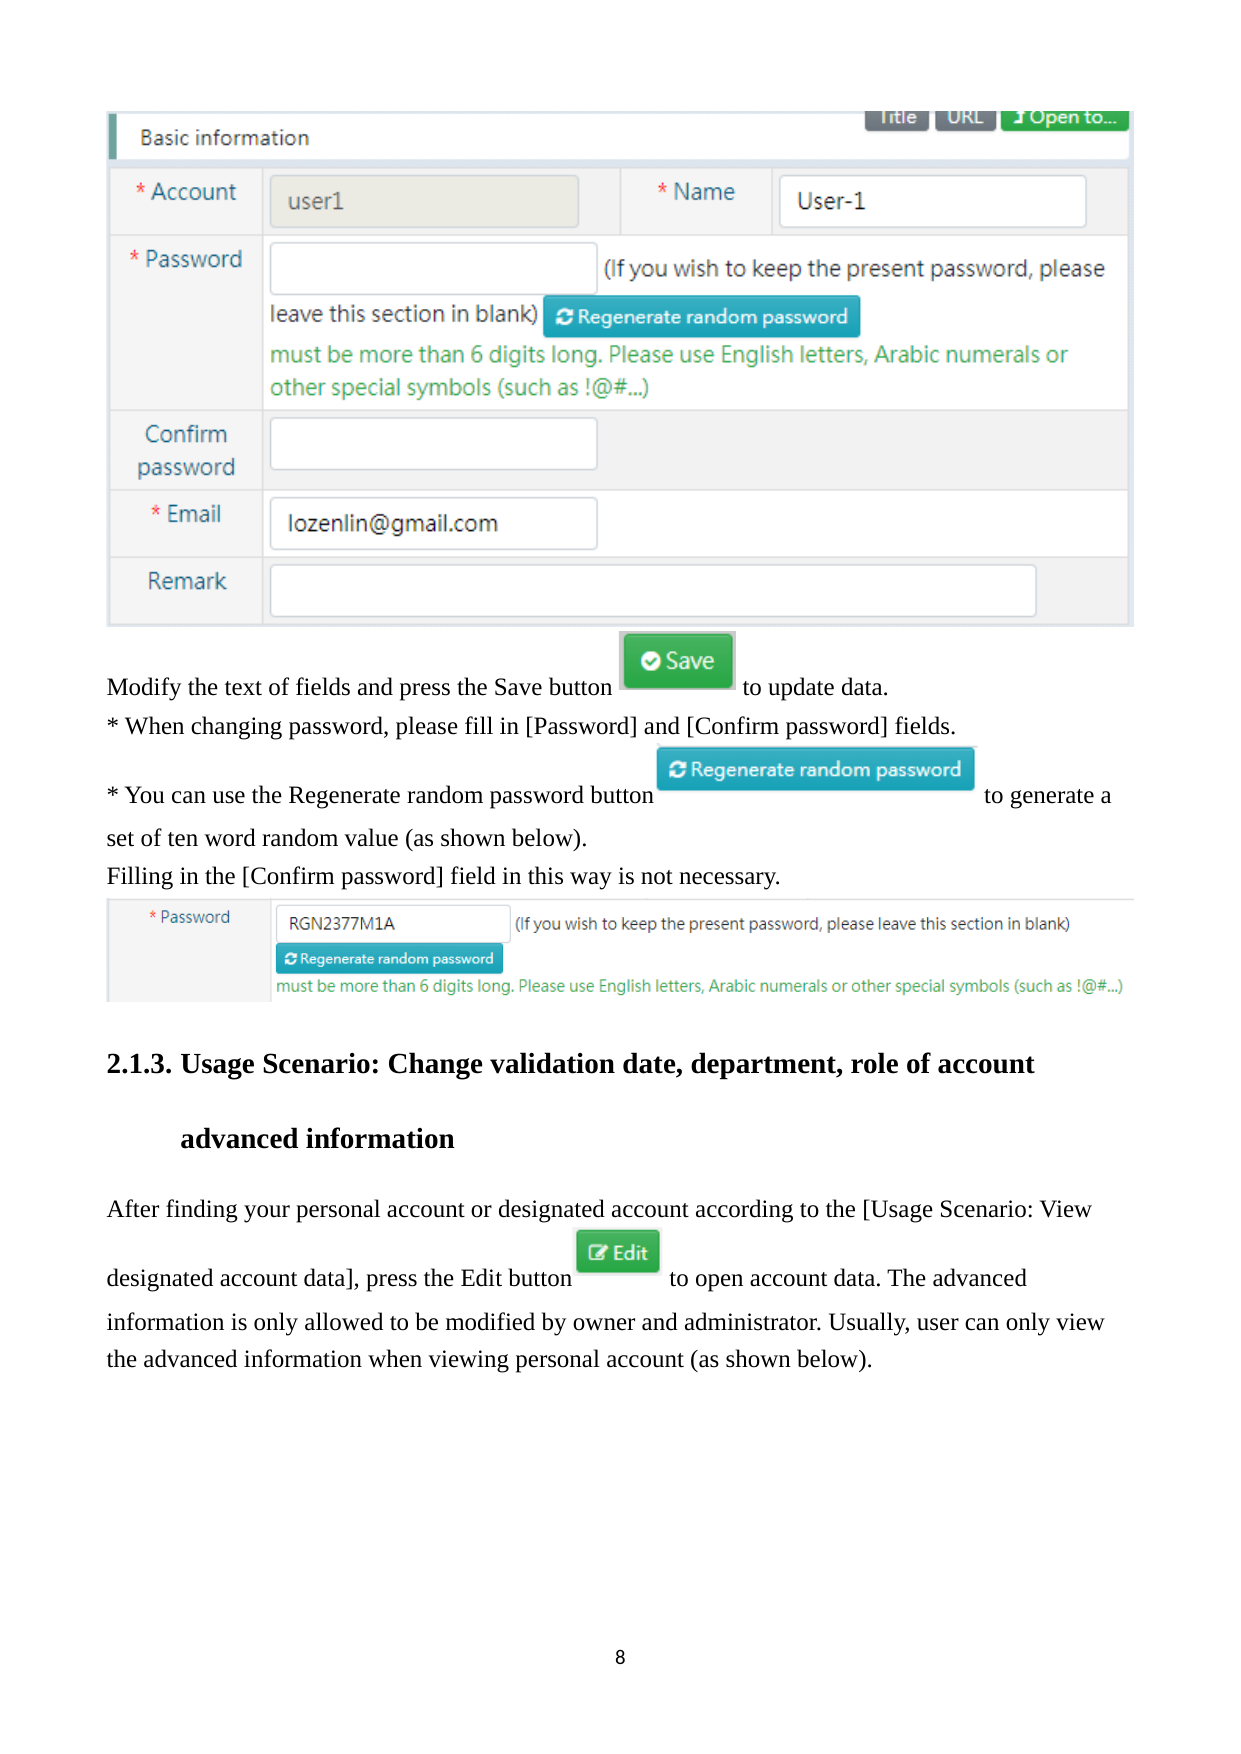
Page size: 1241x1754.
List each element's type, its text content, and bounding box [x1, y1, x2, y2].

picture [106, 898, 1134, 1002]
text Modify the text of fields and press the Save button to update data. [106, 631, 1134, 706]
subtitle Usage Scenario: Change validation date, department, role of account advanced information [106, 1044, 1134, 1156]
text * You can use the Regenerate random password button to generate a set of ten word random value (as shown below). [106, 744, 1134, 856]
picture [572, 1227, 663, 1276]
picture [654, 743, 978, 794]
picture [106, 111, 1134, 627]
text After finding your personal account or designated account according to the [Usage Scenario: View designated account data], press the Edit button to open account data. The advanced information is only allowed to be modified by owner and administrator. Usually, user can only view the advanced information when viewing personal account (as shown below). [106, 1190, 1134, 1377]
text * When changing password, please fill in [Password] and [Confirm password] fields. [106, 706, 1134, 744]
picture [618, 631, 736, 690]
text Filling in the [Confirm password] field in this way is not necessary. [106, 856, 1134, 894]
